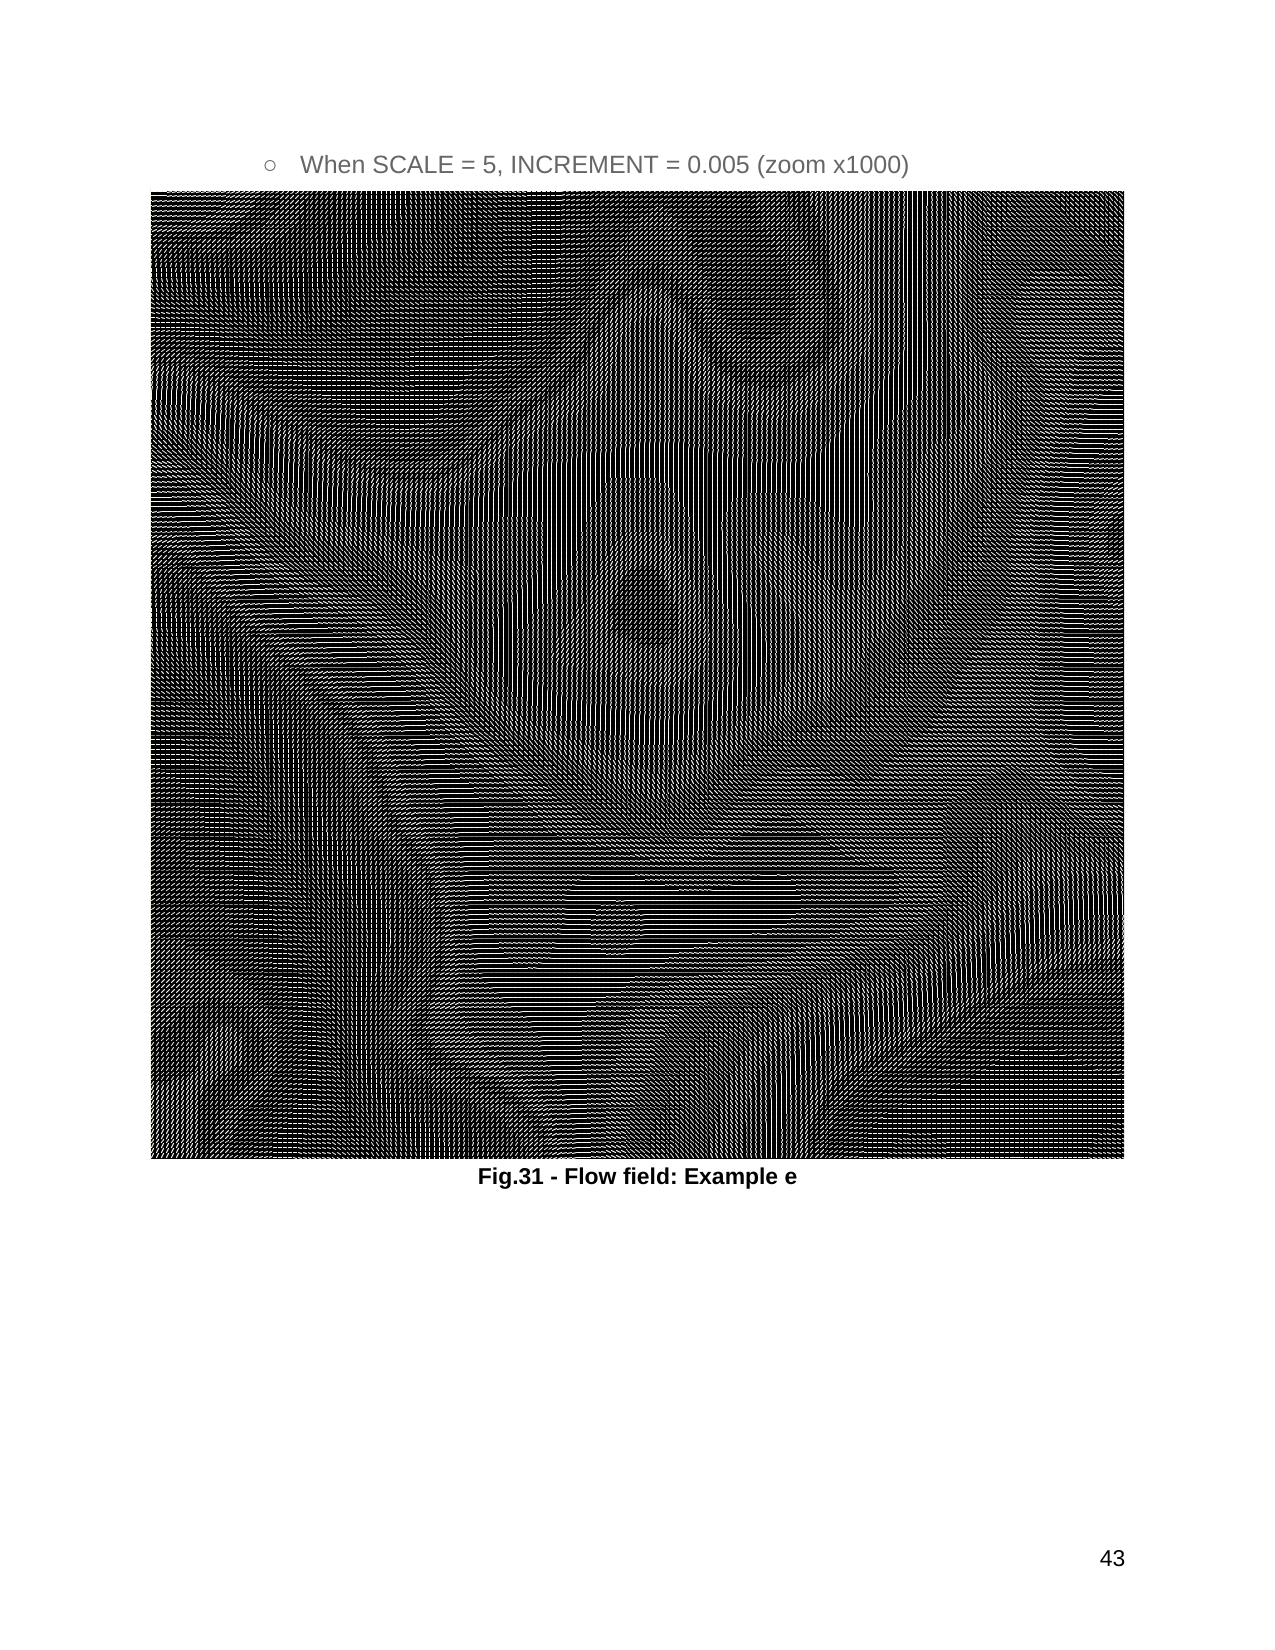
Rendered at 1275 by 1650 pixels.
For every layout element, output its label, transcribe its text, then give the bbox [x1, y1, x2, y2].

picture [150, 187, 1125, 1159]
subtitle When SCALE = 5, INCREMENT = 0.005 (zoom x1000) [262, 150, 1125, 179]
text Fig.31 - Flow field: Example e [150, 1163, 1125, 1189]
